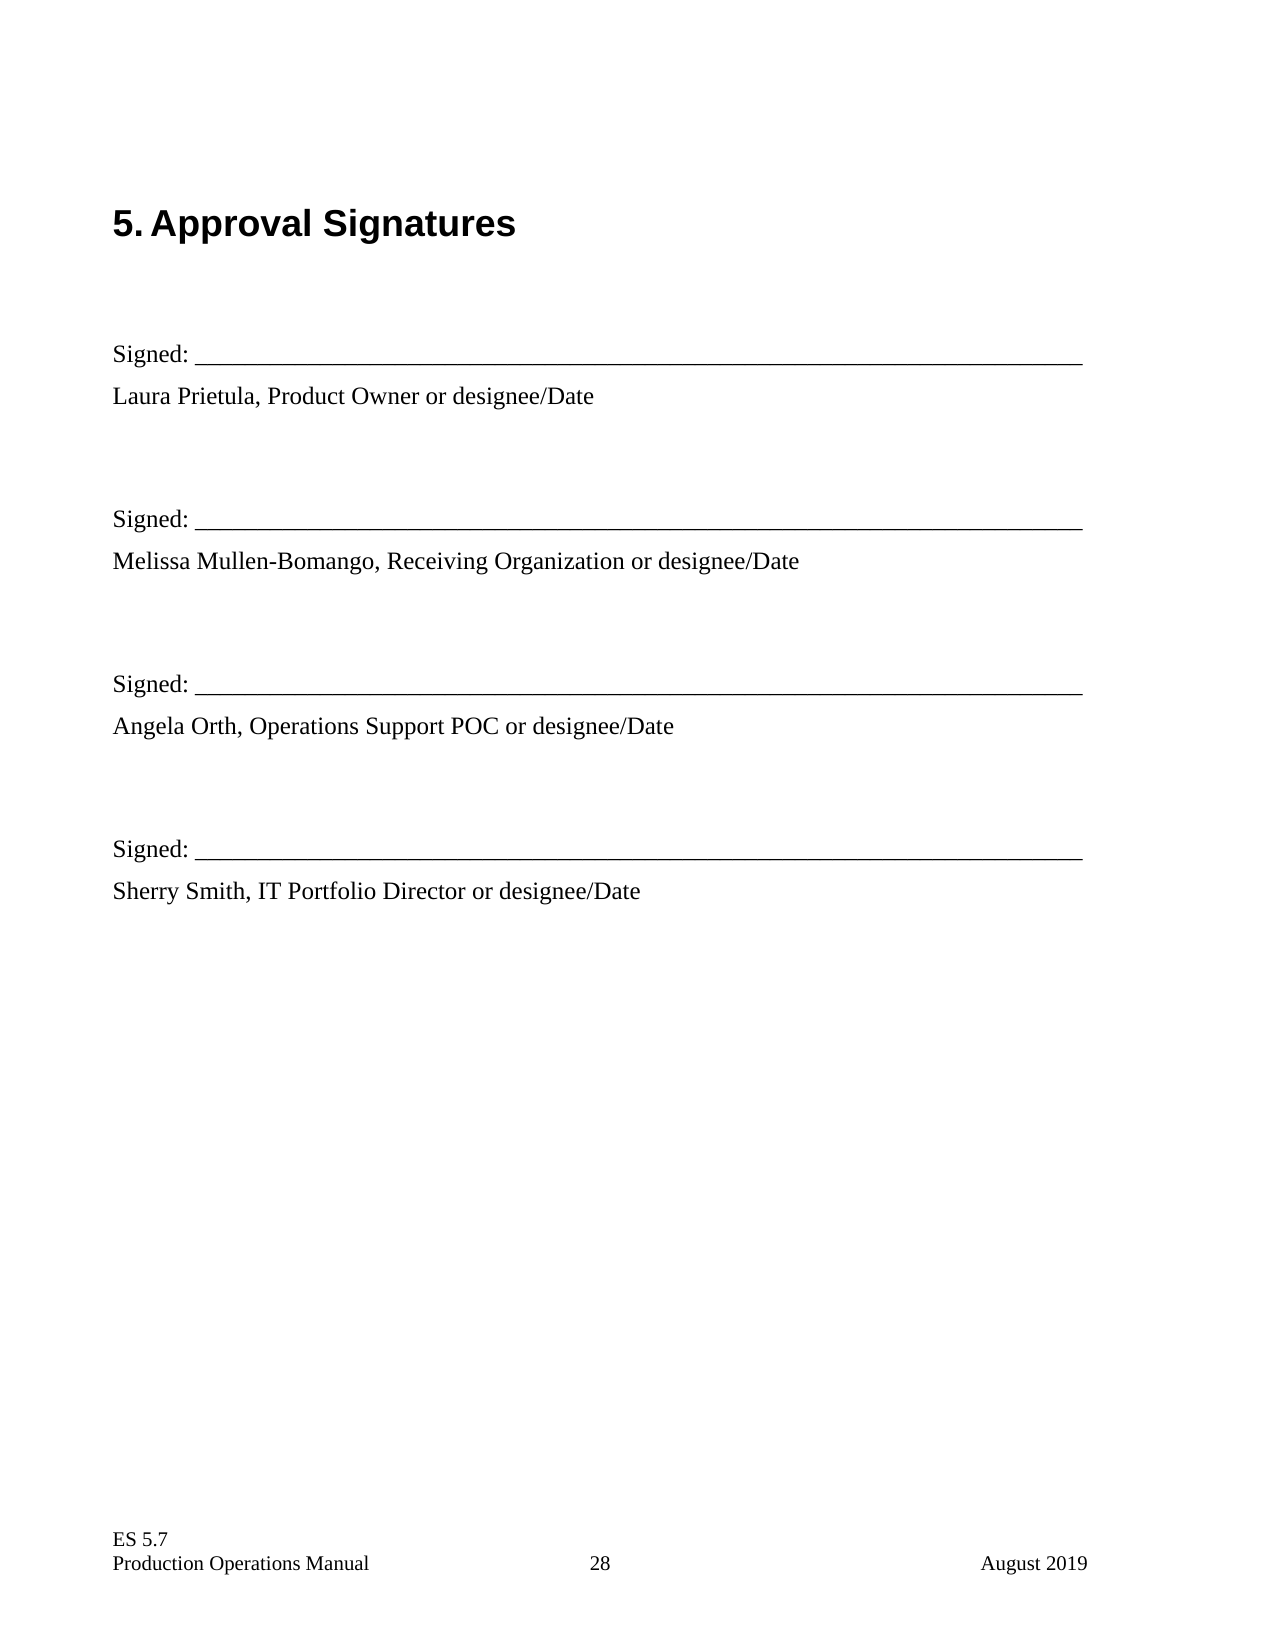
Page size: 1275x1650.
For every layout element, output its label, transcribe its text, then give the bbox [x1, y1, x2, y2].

text Angela Orth, Operations Support POC or designee/Date [112, 711, 1125, 739]
text Signed: _______________________________________________________________________ [112, 339, 1125, 368]
text Laura Prietula, Product Owner or designee/Date [112, 381, 1125, 409]
text Signed: _______________________________________________________________________ [112, 504, 1125, 533]
text Signed: _______________________________________________________________________ [112, 669, 1125, 698]
text Sherry Smith, IT Portfolio Director or designee/Date [112, 876, 1125, 904]
subtitle Approval Signatures [112, 201, 1125, 244]
text Signed: _______________________________________________________________________ [112, 834, 1125, 863]
text Melissa Mullen-Bomango, Receiving Organization or designee/Date [112, 546, 1125, 574]
